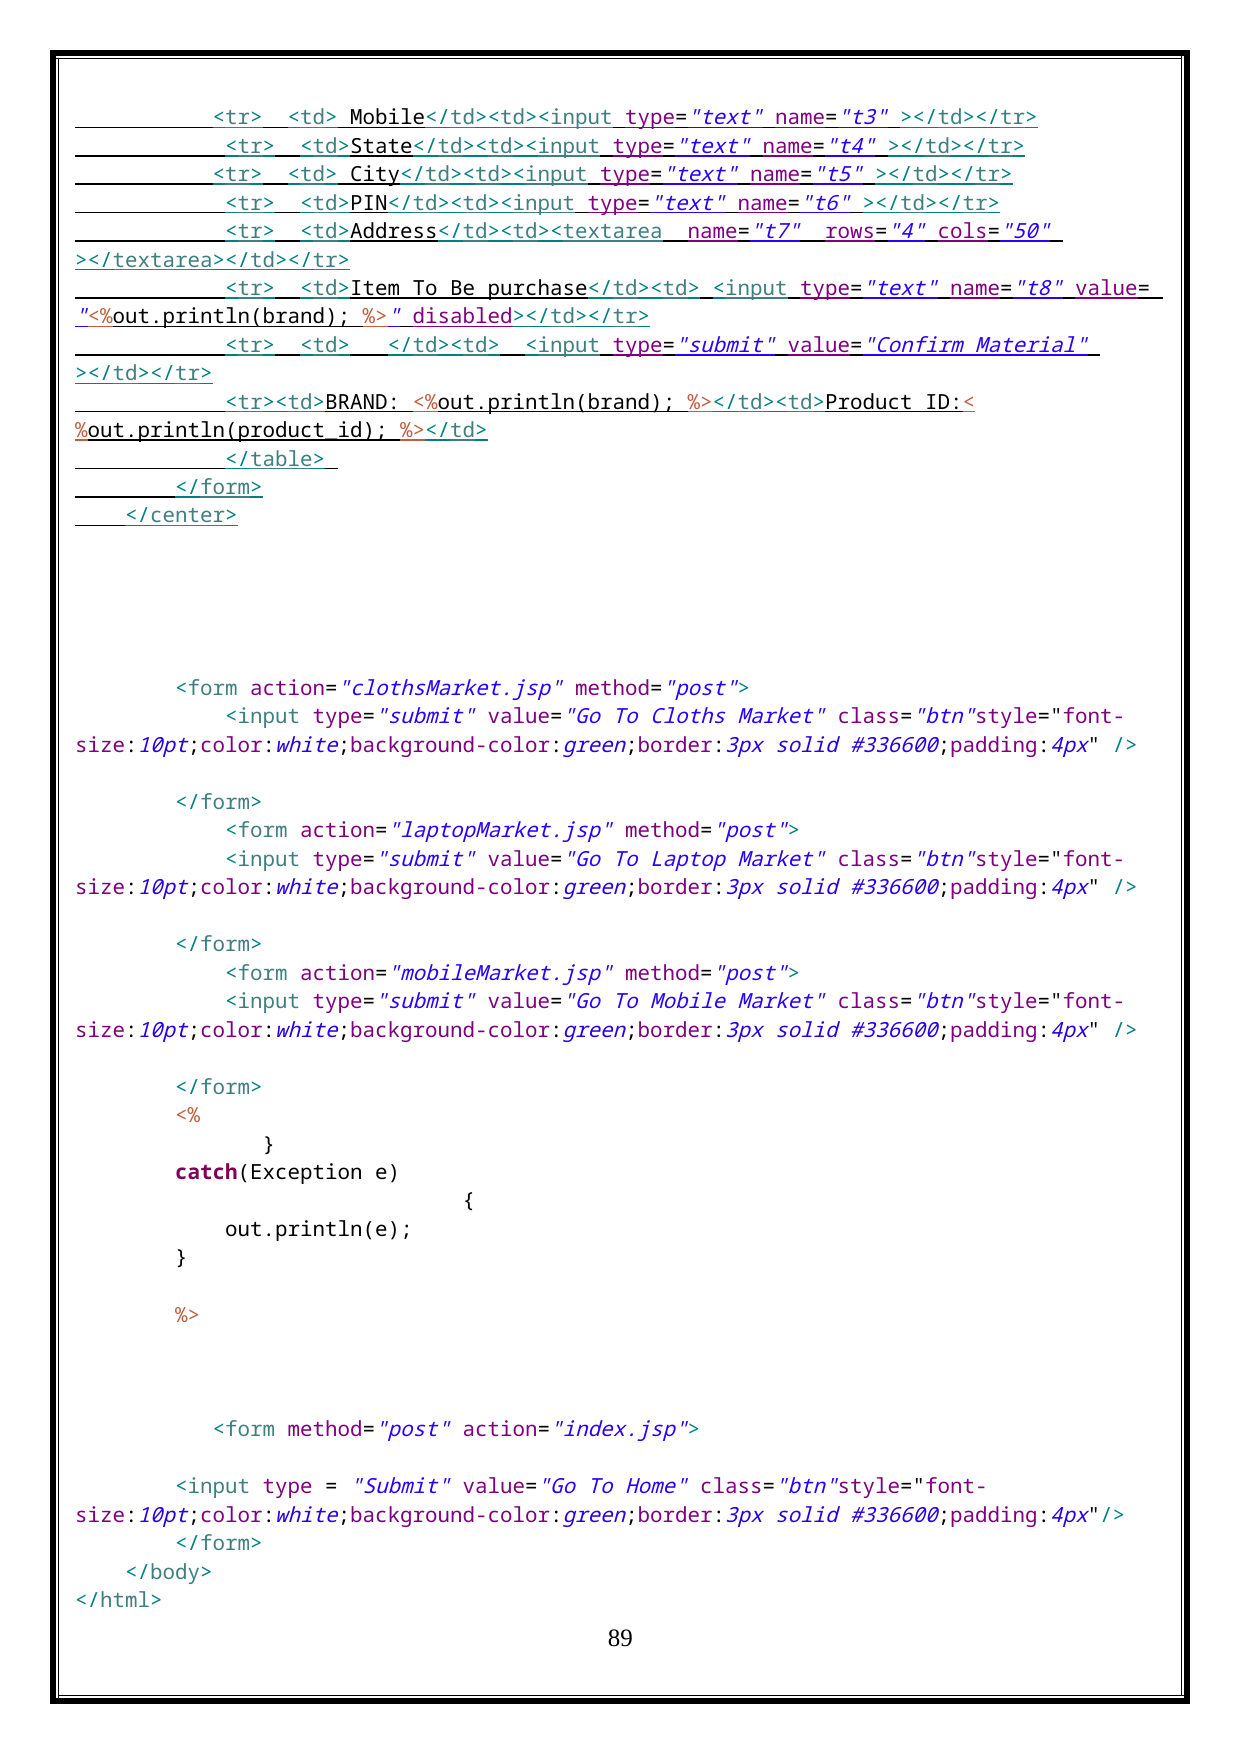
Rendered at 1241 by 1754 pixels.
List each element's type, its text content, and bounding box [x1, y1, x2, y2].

text </form> [75, 472, 1165, 501]
text <tr> <td>Address</td><td><textarea name="t7" rows="4" cols="50" ></textarea></td></tr> [75, 216, 1165, 273]
text <input type="submit" value="Go To Cloths Market" class="btn"style="font-size:10pt;color:white;background-color:green;border:3px solid #336600;padding:4px" /> [75, 701, 1165, 758]
text <tr> <td>Item To Be purchase</td><td> <input type="text" name="t8" value= "<%out.println(brand); %>" disabled></td></tr> [75, 273, 1165, 330]
text <tr> <td>State</td><td><input type="text" name="t4" ></td></tr> [75, 131, 1165, 159]
text <tr> <td> City</td><td><input type="text" name="t5" ></td></tr> [75, 159, 1165, 188]
text <tr> <td> </td><td> <input type="submit" value="Confirm Material" ></td></tr> [75, 330, 1165, 387]
text <tr> <td> Mobile</td><td><input type="text" name="t3" ></td></tr> [75, 102, 1165, 131]
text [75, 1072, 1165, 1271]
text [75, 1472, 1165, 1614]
text <tr> <td>PIN</td><td><input type="text" name="t6" ></td></tr> [75, 188, 1165, 216]
text <form action="clothsMarket.jsp" method="post"> [75, 673, 1165, 701]
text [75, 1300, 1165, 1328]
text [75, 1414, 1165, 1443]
text <tr><td>BRAND: <%out.println(brand); %></td><td>Product ID:<%out.println(product_id); %></td> [75, 387, 1165, 444]
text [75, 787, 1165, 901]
text </center> [75, 501, 1165, 529]
text </table> [75, 444, 1165, 472]
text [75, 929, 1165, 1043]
